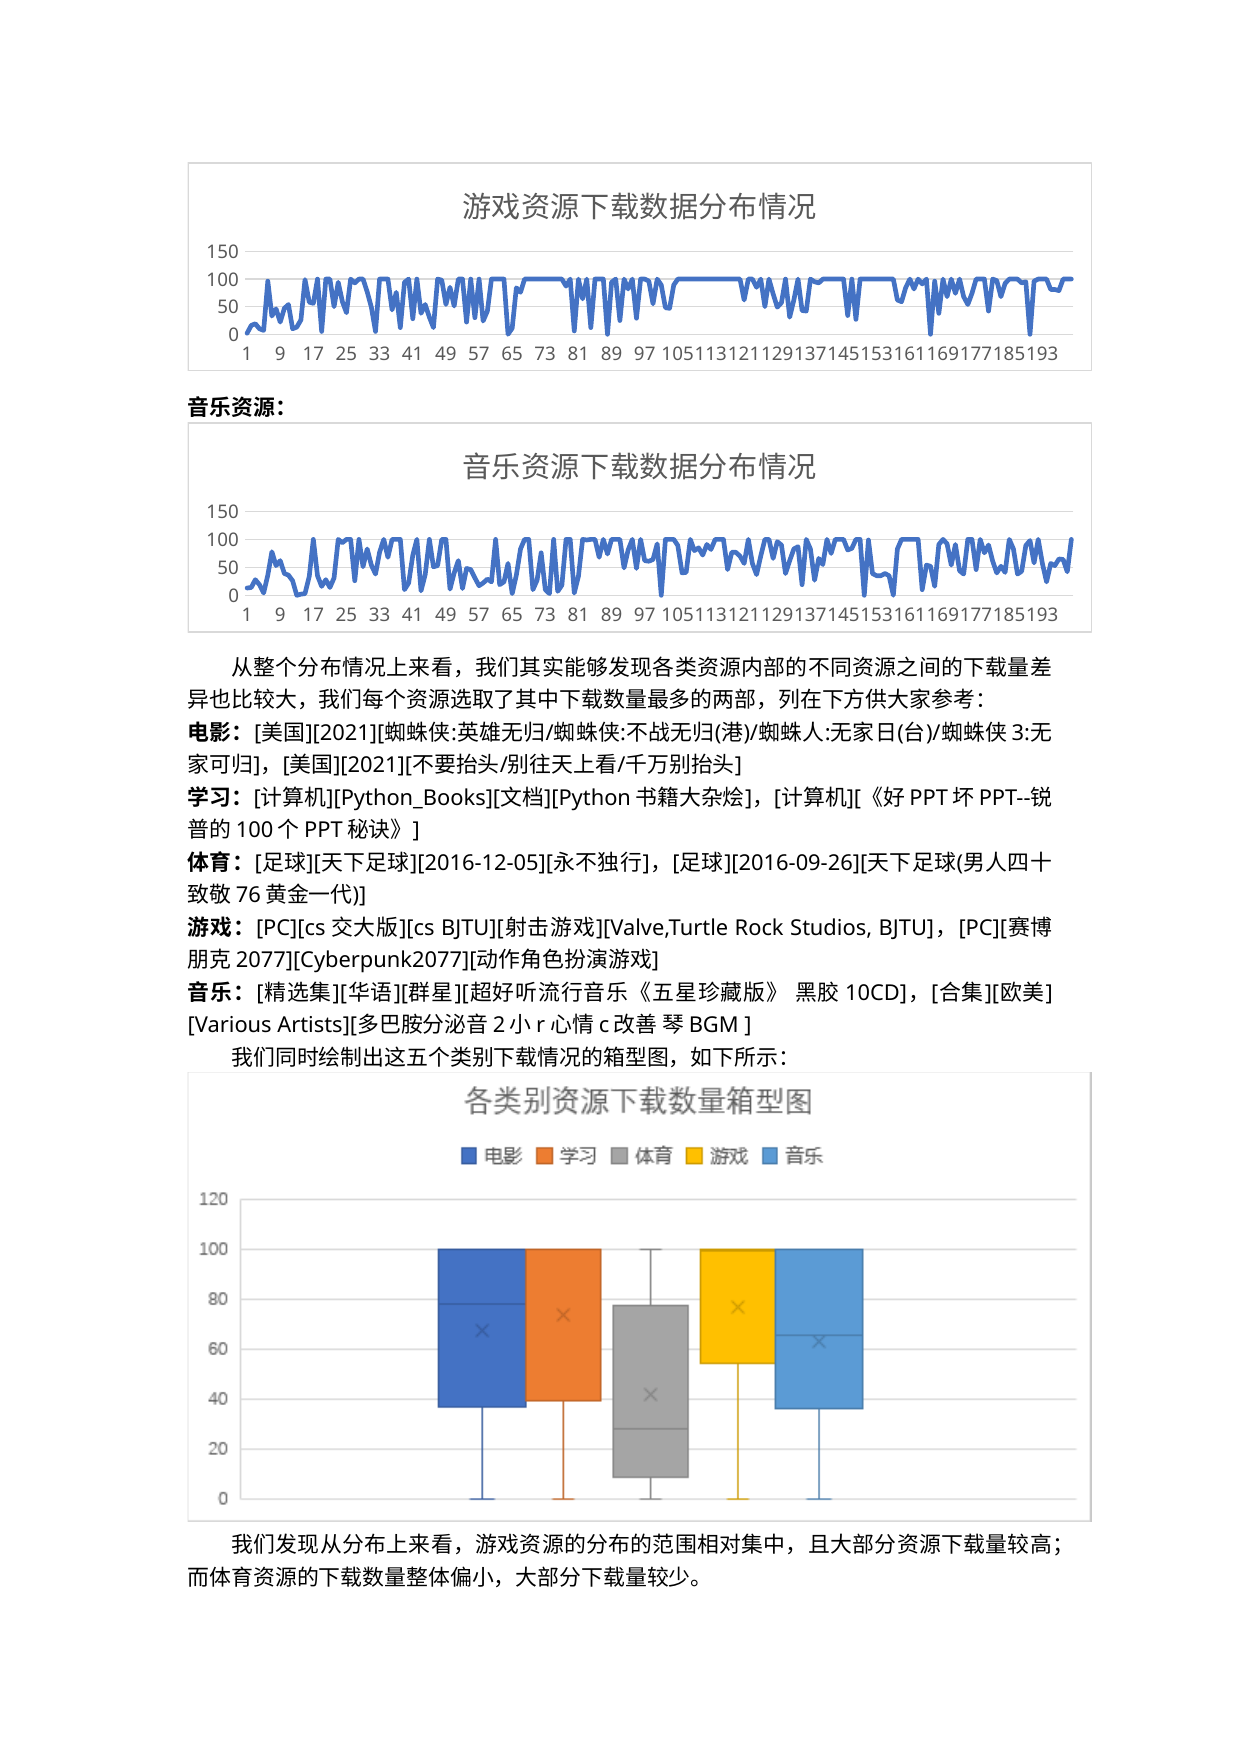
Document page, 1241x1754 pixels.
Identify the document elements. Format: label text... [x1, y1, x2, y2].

text 我们发现从分布上来看，游戏资源的分布的范围相对集中，且大部分资源下载量较高；而体育资源的下载数量整体偏小，大部分下载量较少。 [187, 1527, 1053, 1592]
text 游戏：[PC][cs交大版][cs BJTU][射击游戏][Valve,Turtle Rock Studios, BJTU]，[PC][赛博朋克2077][Cyberpunk2077][动作角色扮演游戏] [187, 909, 1053, 974]
text 学习：[计算机][Python_Books][文档][Python书籍大杂烩]，[计算机][《好PPT坏PPT--锐普的100个PPT秘诀》] [187, 779, 1053, 844]
text 音乐：[精选集][华语][群星][超好听流行音乐《五星珍藏版》 黑胶10CD]，[合集][欧美][Various Artists][多巴胺分泌音2小r 心情c改善 琴BGM ] [187, 974, 1053, 1039]
text 电影：[美国][2021][蜘蛛侠:英雄无归/蜘蛛侠:不战无归(港)/蜘蛛人:无家日(台)/蜘蛛侠3:无家可归]，[美国][2021][不要抬头/别往天上看/千万别抬头] [187, 714, 1053, 779]
text 音乐资源： [187, 389, 1053, 422]
text 我们同时绘制出这五个类别下载情况的箱型图，如下所示： [187, 1039, 1053, 1072]
text 体育：[足球][天下足球][2016-12-05][永不独行]，[足球][2016-09-26][天下足球(男人四十 致敬76黄金一代)] [187, 844, 1053, 909]
text 从整个分布情况上来看，我们其实能够发现各类资源内部的不同资源之间的下载量差异也比较大，我们每个资源选取了其中下载数量最多的两部，列在下方供大家参考： [187, 649, 1053, 714]
picture [187, 1072, 1093, 1522]
